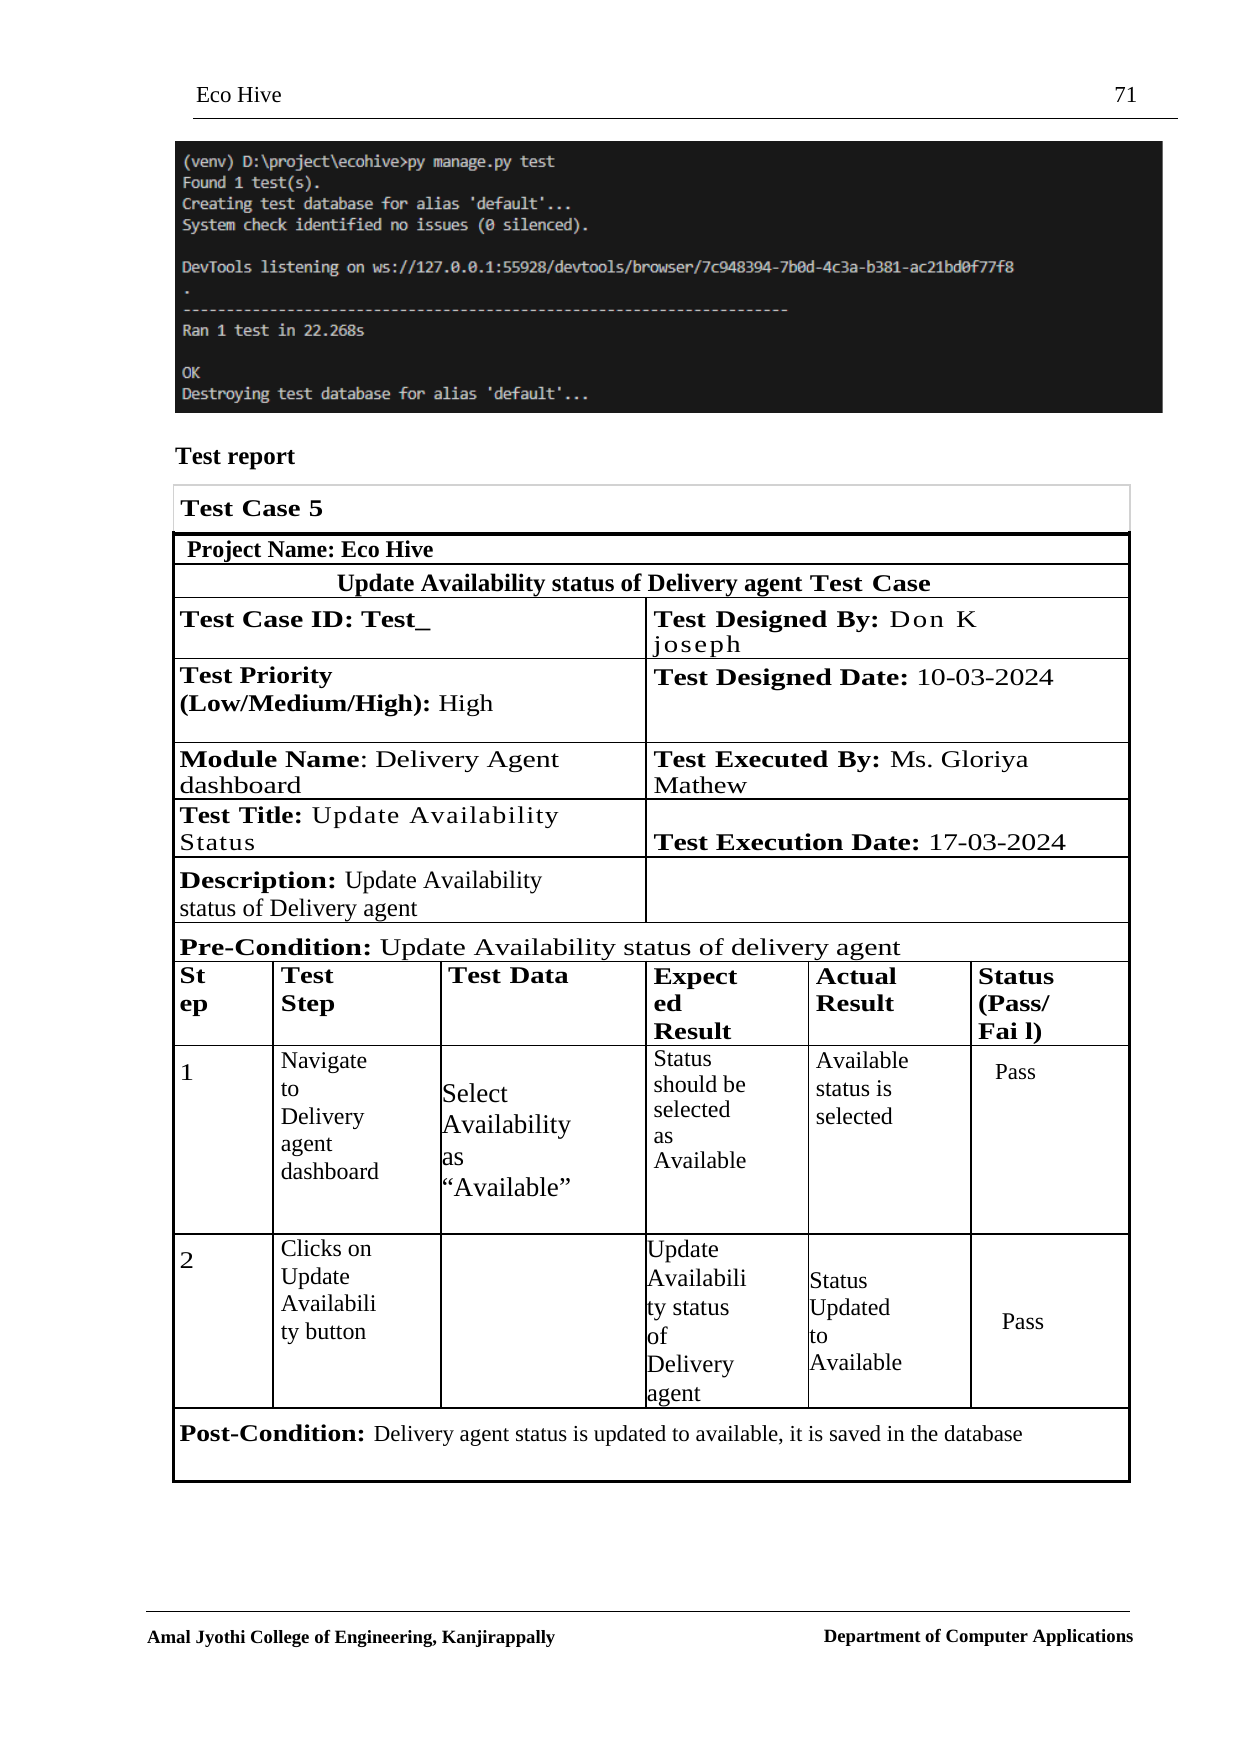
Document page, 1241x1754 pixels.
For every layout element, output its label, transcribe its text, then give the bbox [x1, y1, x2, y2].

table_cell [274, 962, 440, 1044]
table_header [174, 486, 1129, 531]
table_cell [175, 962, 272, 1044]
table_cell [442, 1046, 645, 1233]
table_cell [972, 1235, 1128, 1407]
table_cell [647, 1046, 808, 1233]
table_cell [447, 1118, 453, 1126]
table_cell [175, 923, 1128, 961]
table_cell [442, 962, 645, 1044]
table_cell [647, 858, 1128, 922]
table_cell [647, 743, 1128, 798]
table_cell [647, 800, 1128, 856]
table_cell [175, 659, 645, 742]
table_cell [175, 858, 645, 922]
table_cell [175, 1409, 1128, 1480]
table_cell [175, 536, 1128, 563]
text Test report [175, 441, 1102, 470]
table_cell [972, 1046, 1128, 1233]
picture [175, 141, 1163, 413]
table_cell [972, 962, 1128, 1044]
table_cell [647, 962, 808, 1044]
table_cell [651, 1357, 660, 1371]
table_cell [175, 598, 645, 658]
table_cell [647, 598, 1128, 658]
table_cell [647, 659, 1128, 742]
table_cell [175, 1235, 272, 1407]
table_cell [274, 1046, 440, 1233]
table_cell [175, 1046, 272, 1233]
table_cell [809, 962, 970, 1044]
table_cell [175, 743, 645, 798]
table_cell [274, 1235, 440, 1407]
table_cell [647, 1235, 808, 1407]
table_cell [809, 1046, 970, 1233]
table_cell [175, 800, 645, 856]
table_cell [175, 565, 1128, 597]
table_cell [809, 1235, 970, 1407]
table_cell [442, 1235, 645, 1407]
